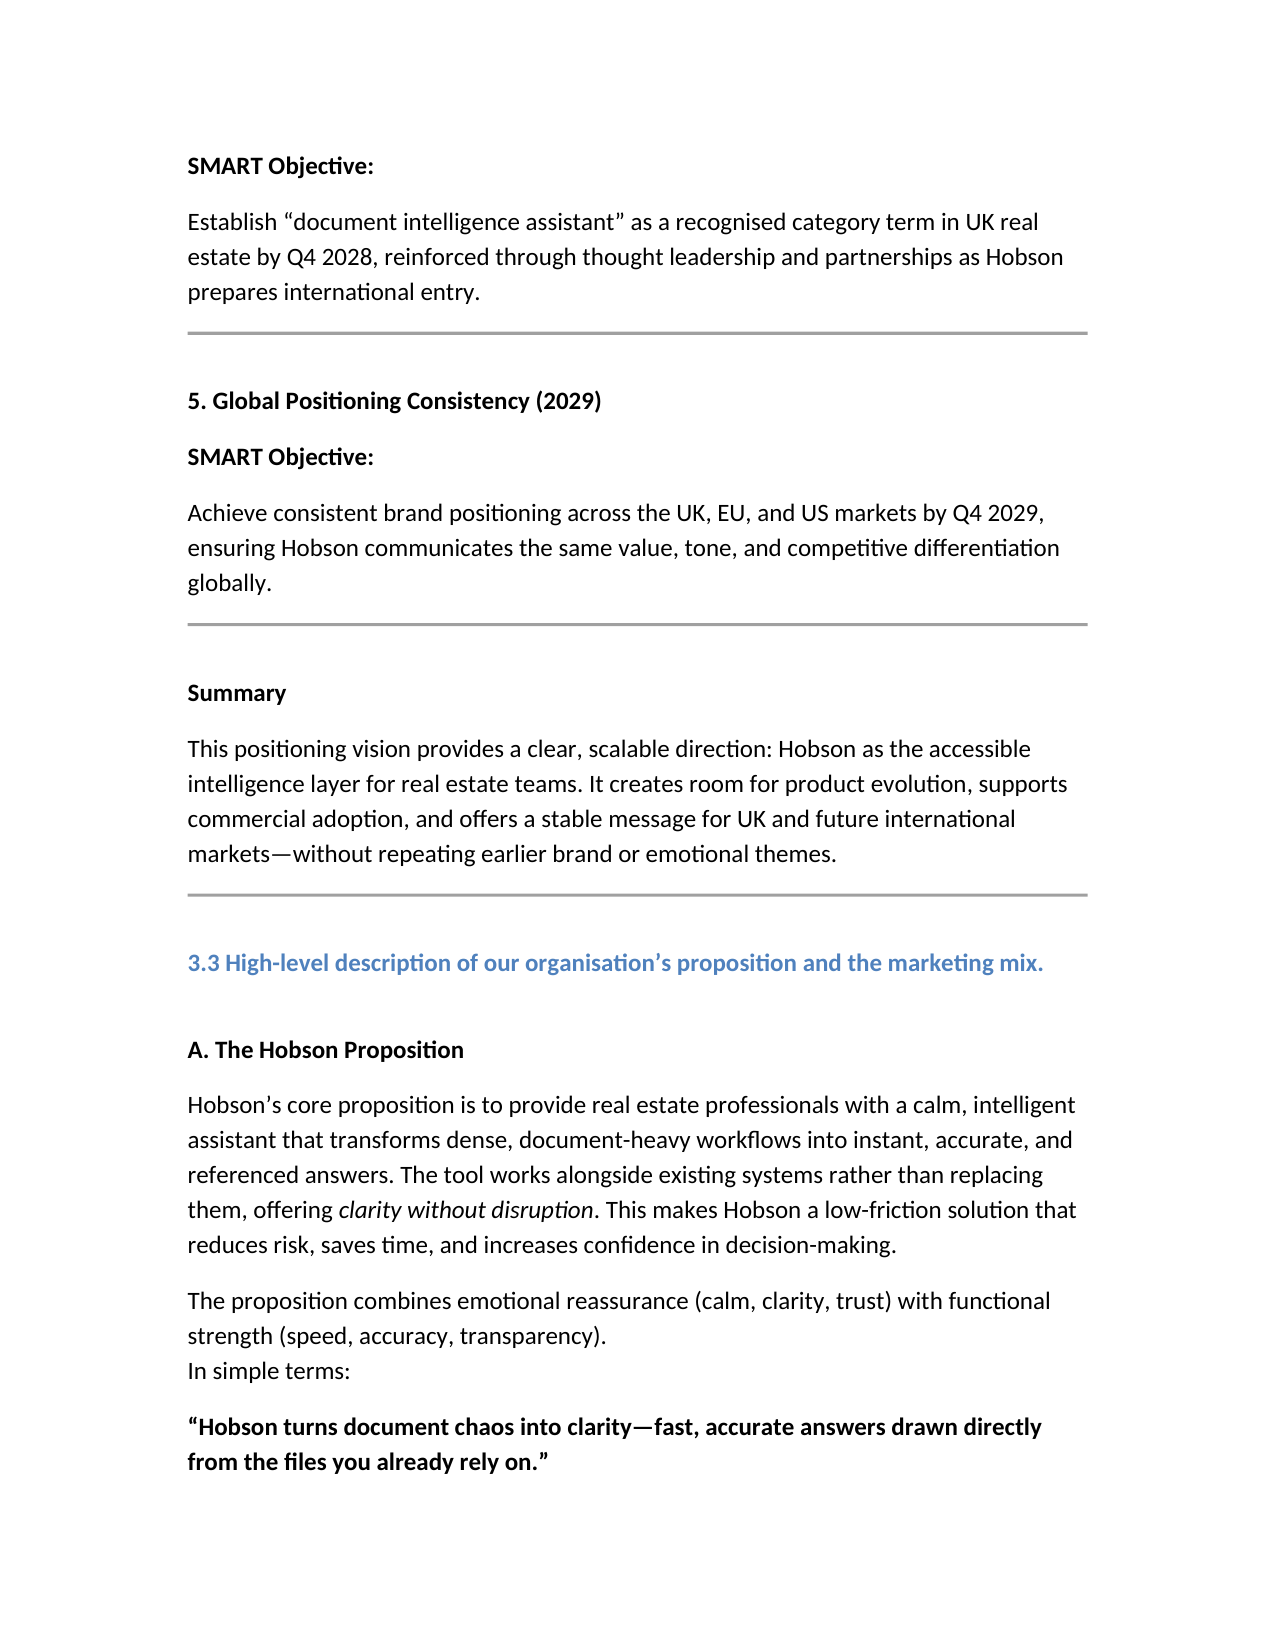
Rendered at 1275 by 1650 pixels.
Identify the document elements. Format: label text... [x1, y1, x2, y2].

subtitle 3.3 High-level description of our organisation’s proposition and the marketing mix. [187, 947, 1087, 978]
text Hobson’s core proposition is to provide real estate professionals with a calm, intelligent assistant that transforms dense, document-heavy workflows into instant, accurate, and referenced answers. The tool works alongside existing systems rather than replacing them, offering clarity without disruption. This makes Hobson a low-friction solution that reduces risk, saves time, and increases confidence in decision-making. [187, 1089, 1087, 1260]
text This positioning vision provides a clear, scalable direction: Hobson as the accessible intelligence layer for real estate teams. It creates room for product evolution, supports commercial adoption, and offers a stable message for UK and future international markets—without repeating earlier brand or emotional themes. [187, 733, 1087, 868]
text Establish “document intelligence assistant” as a recognised category term in UK real estate by Q4 2028, reinforced through thought leadership and partnerships as Hobson prepares international entry. [187, 206, 1087, 306]
text 5. Global Positioning Consistency (2029) [187, 386, 1087, 416]
text “Hobson turns document chaos into clarity—fast, accurate answers drawn directly from the files you already rely on.” [187, 1411, 1087, 1477]
text SMART Objective: [187, 441, 1087, 472]
text The proposition combines emotional reassurance (calm, clarity, trust) with functional strength (speed, accuracy, transparency). In simple terms: [187, 1285, 1087, 1386]
text SMART Objective: [187, 150, 1087, 181]
text Summary [187, 677, 1087, 707]
text A. The Hobson Proposition [187, 1034, 1087, 1064]
text Achieve consistent brand positioning across the UK, EU, and US markets by Q4 2029, ensuring Hobson communicates the same value, tone, and competitive differentiation globally. [187, 497, 1087, 598]
